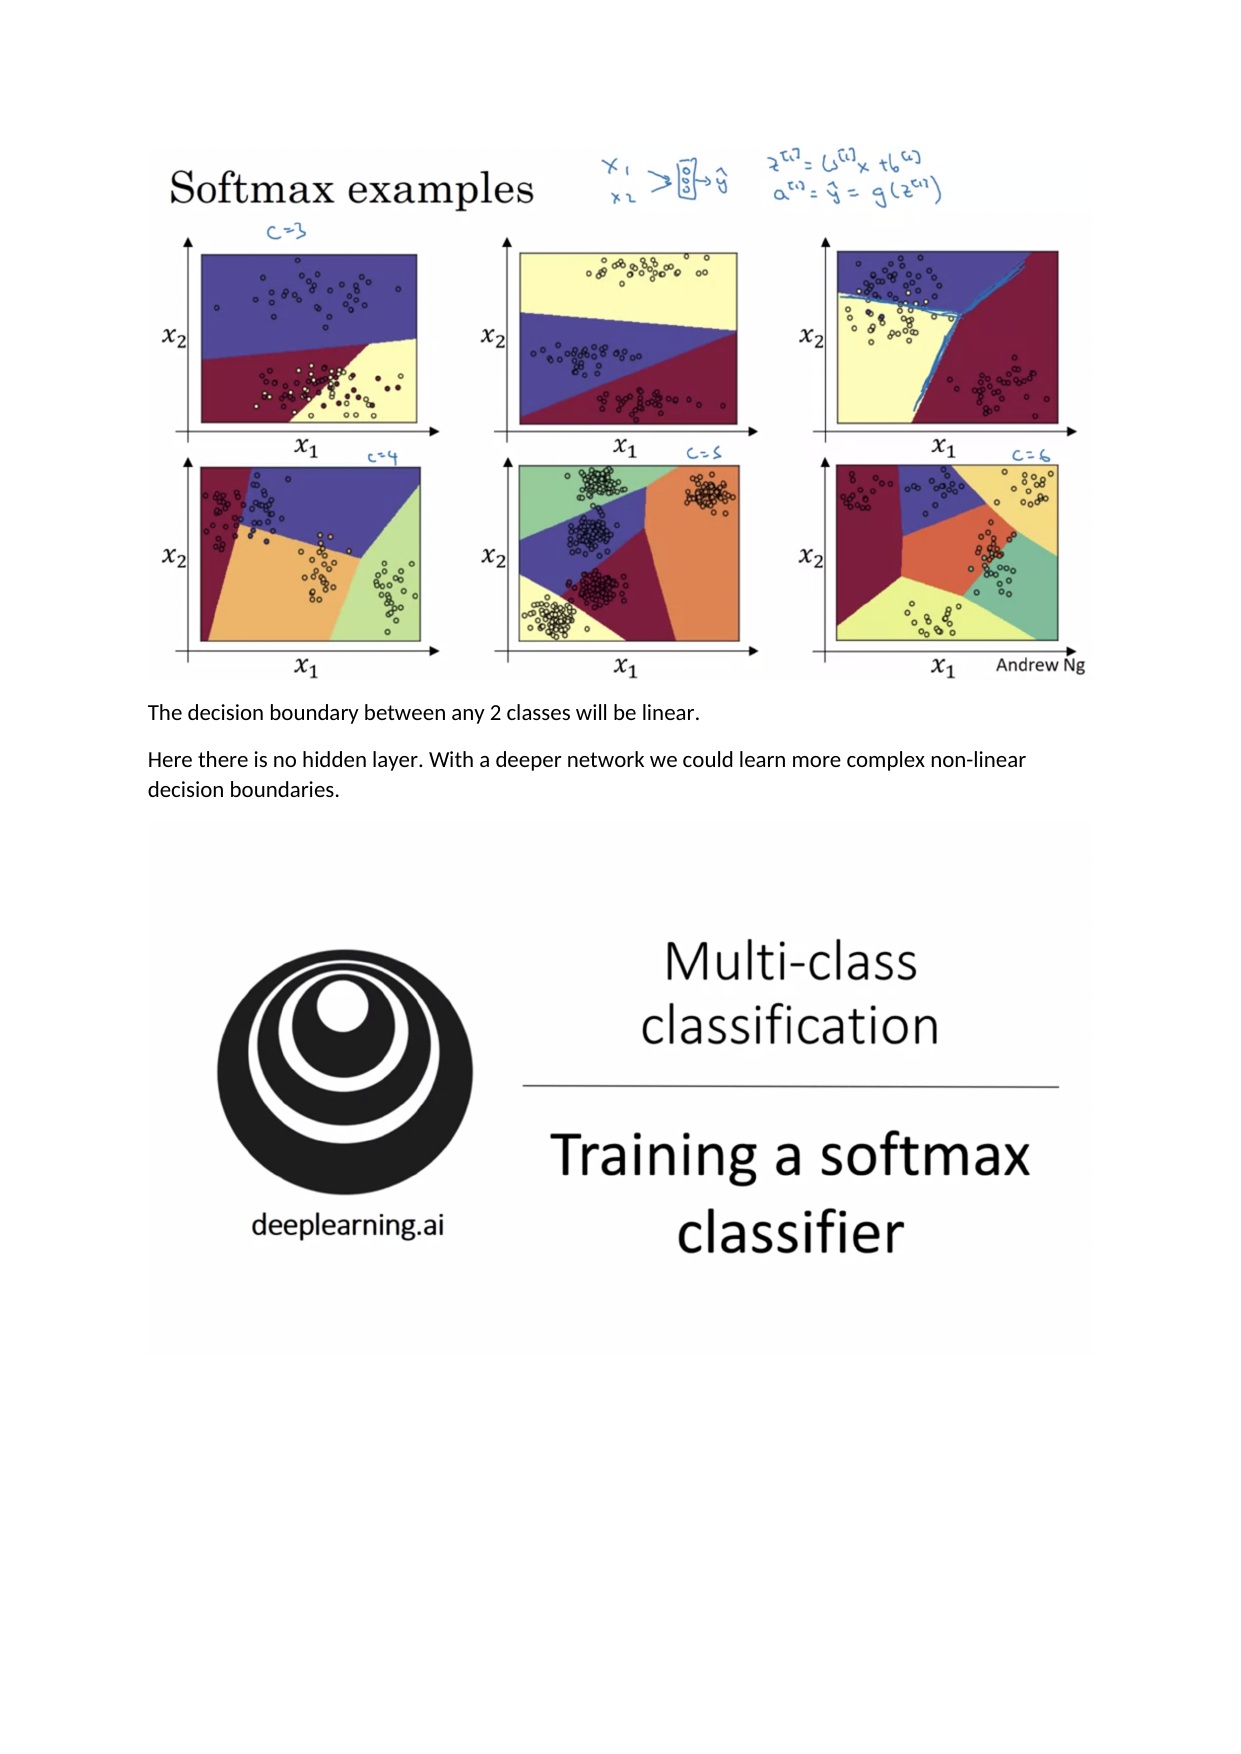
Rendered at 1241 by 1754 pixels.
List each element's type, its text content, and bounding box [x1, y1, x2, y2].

picture [147, 147, 1093, 680]
text The decision boundary between any 2 classes will be linear. [148, 698, 1093, 726]
picture [147, 822, 1093, 1353]
text Here there is no hidden layer. With a deeper network we could learn more complex non-linear decision boundaries. [148, 745, 1093, 803]
